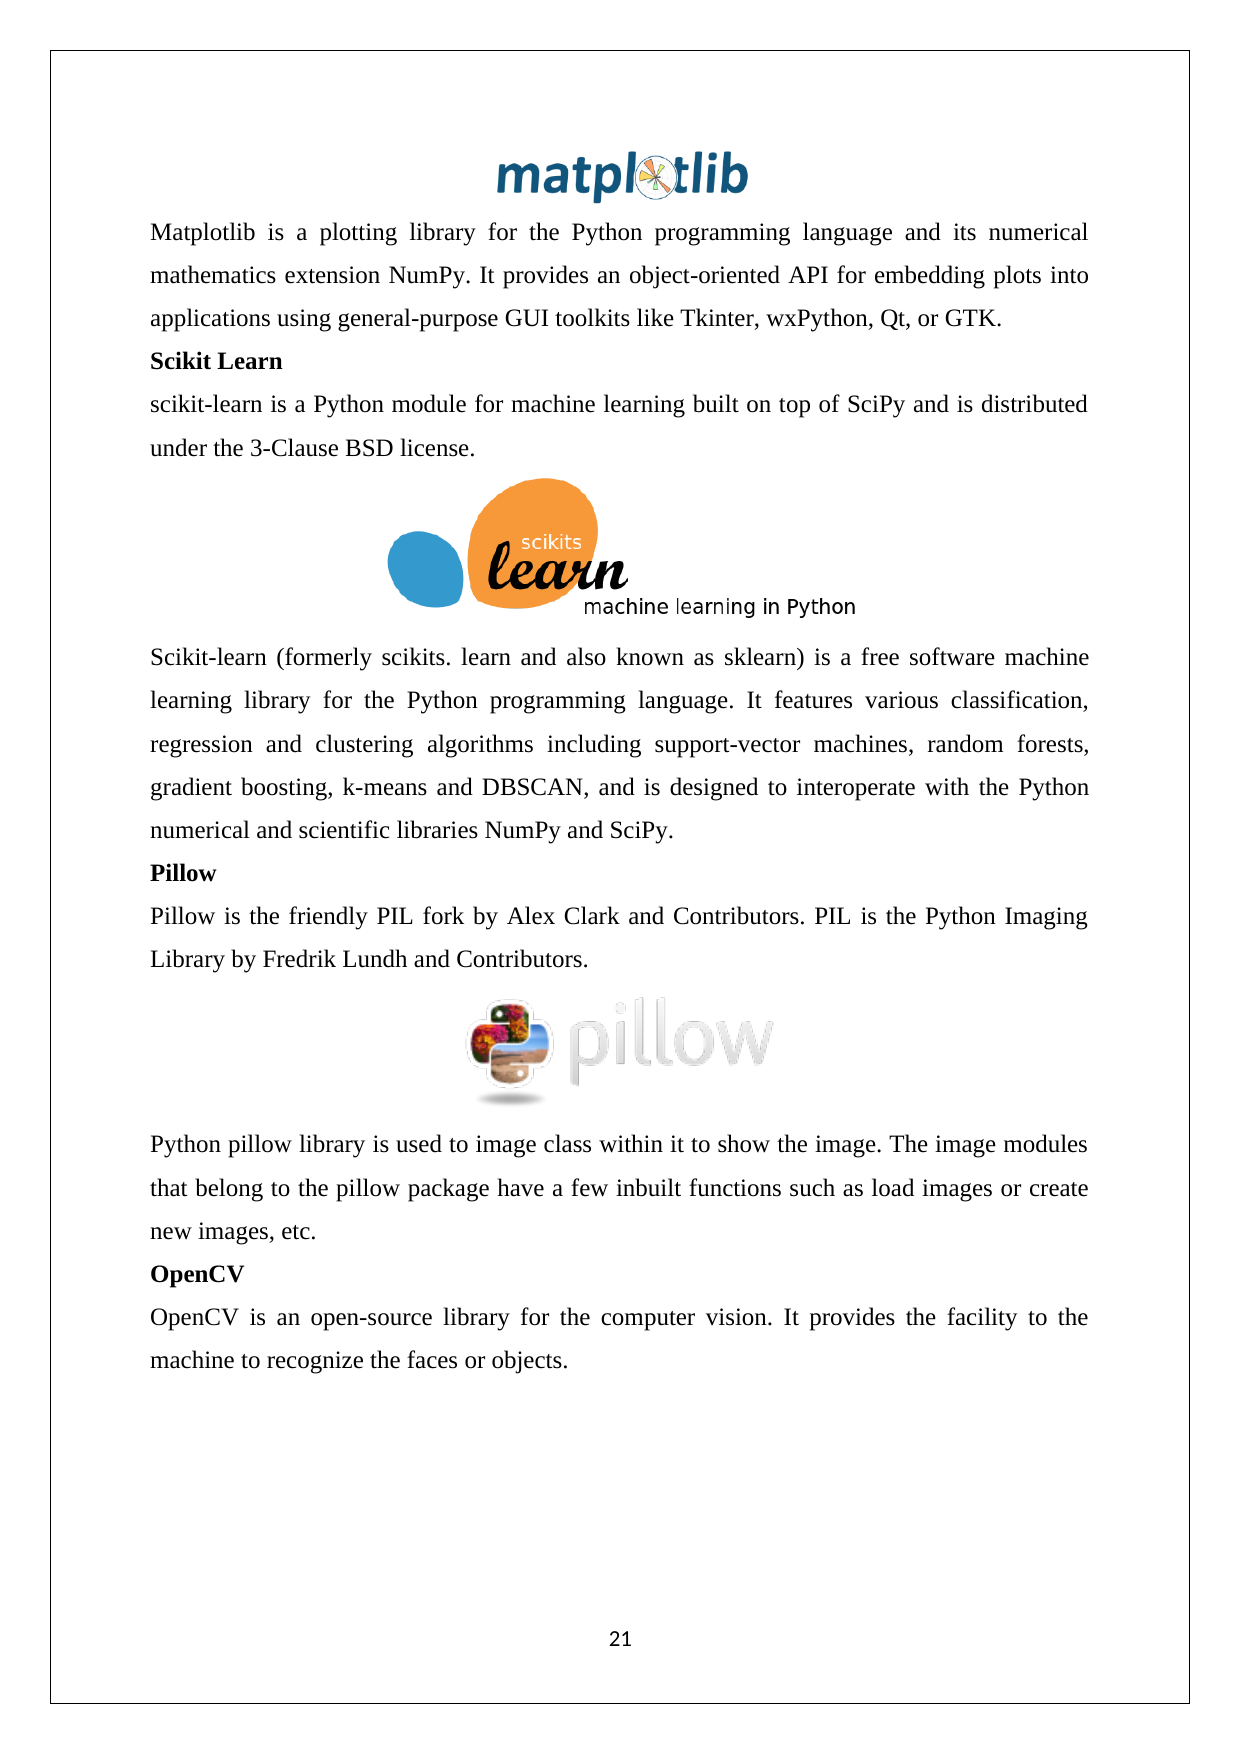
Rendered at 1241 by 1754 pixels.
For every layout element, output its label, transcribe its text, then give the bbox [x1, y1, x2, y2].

text scikit-learn is a Python module for machine learning built on top of SciPy and is distributed under the 3-Clause BSD license. [150, 389, 1090, 461]
text Pillow [150, 858, 1090, 887]
text Python pillow library is used to image class within it to show the image. The image modules that belong to the pillow package have a few inbuilt functions such as load images or create new images, etc. [150, 1129, 1090, 1244]
picture [449, 987, 792, 1116]
text Pillow is the friendly PIL fork by Alex Clark and Contributors. PIL is the Python Imaging Library by Fredrik Lundh and Contributors. [150, 901, 1090, 973]
text Matplotlib is a plotting library for the Python programming language and its numerical mathematics extension NumPy. It provides an object-oriented API for embedding plots into applications using general-purpose GUI toolkits like Tkinter, wxPython, Qt, or GTK. [150, 217, 1090, 332]
text Scikit-learn (formerly scikits. learn and also known as sklearn) is a free software machine learning library for the Python programming language. It features various classification, regression and clustering algorithms including support-vector machines, random forests, gradient boosting, k-means and DBSCAN, and is designed to interoperate with the Python numerical and scientific libraries NumPy and SciPy. [150, 642, 1090, 844]
text Scikit Learn [150, 346, 1090, 375]
text OpenCV is an open-source library for the computer vision. It provides the facility to the machine to recognize the faces or objects. [150, 1302, 1090, 1374]
picture [384, 475, 857, 629]
picture [492, 150, 749, 204]
text OpenCV [150, 1259, 1090, 1288]
